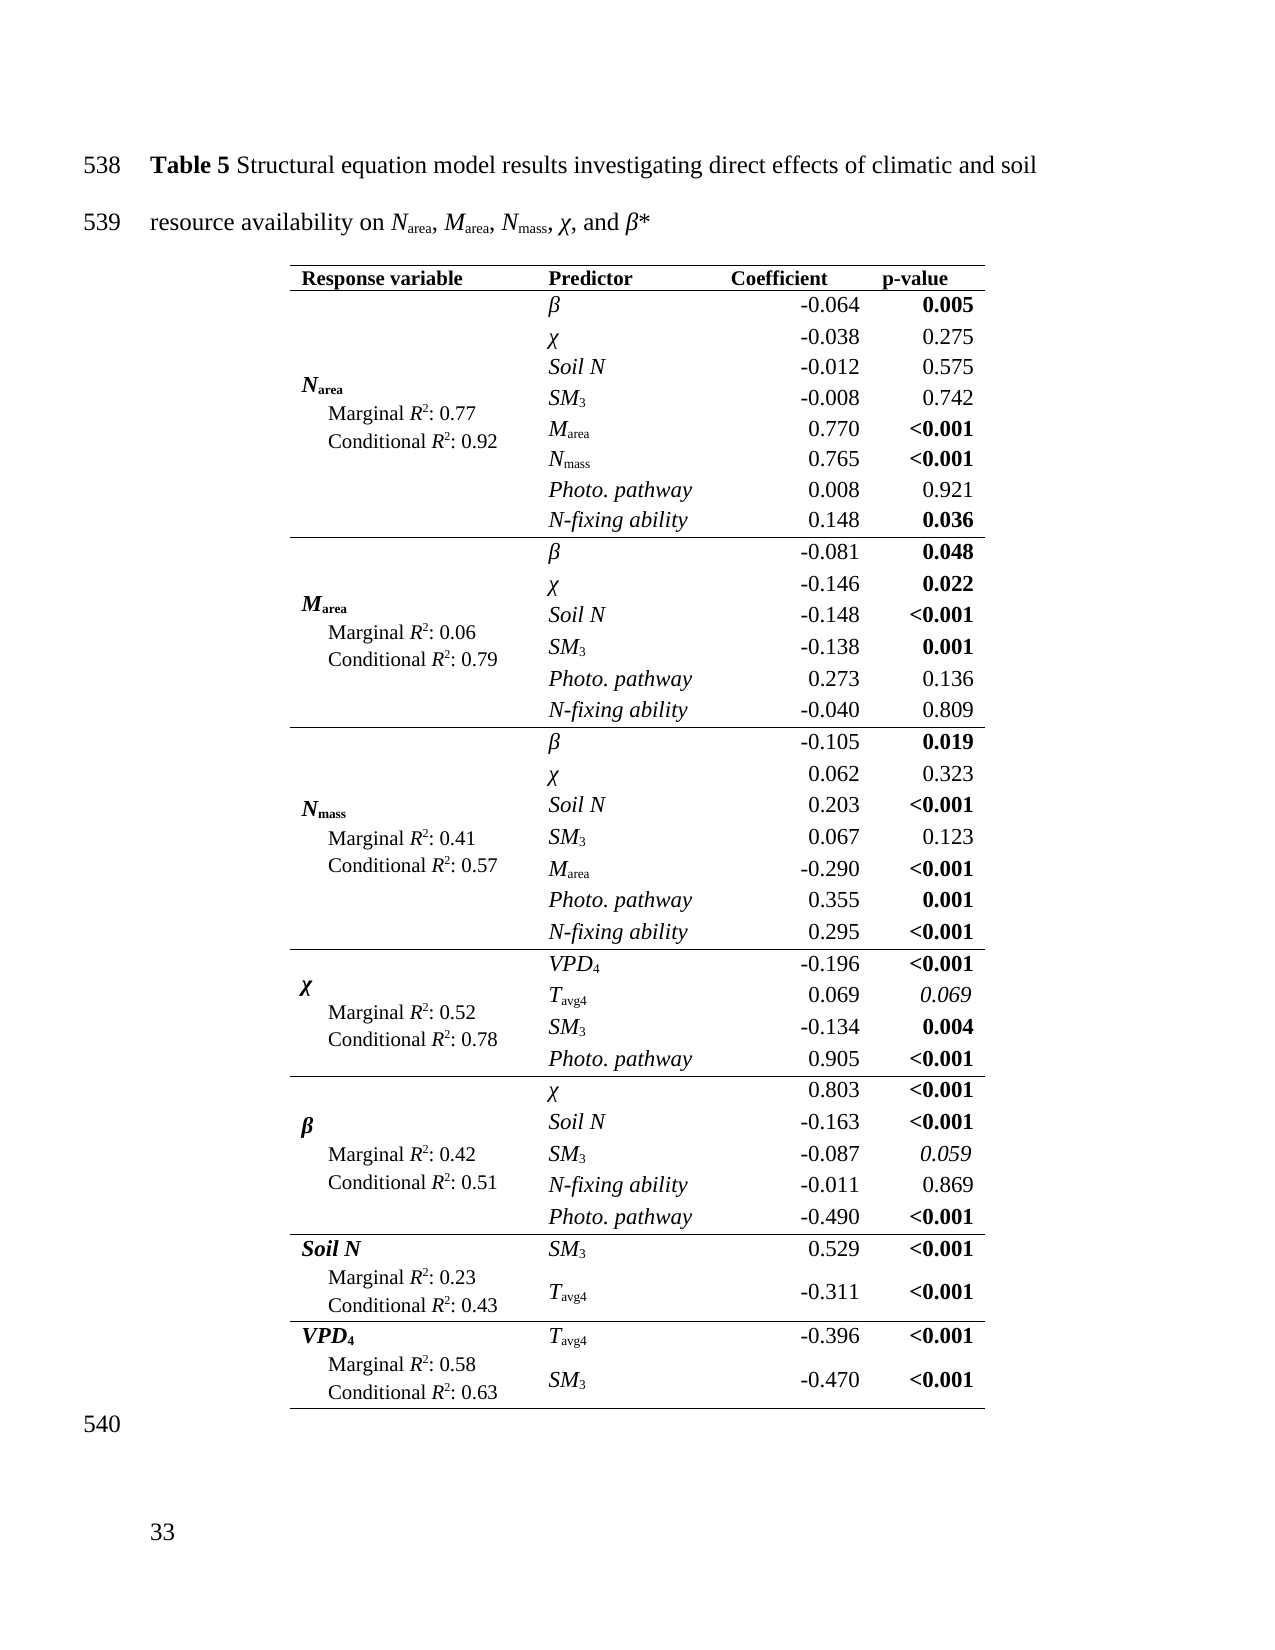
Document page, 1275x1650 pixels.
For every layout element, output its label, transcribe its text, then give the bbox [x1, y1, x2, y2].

table_cell 0.809 [871, 696, 985, 727]
table_cell 0.022 [871, 569, 985, 601]
table_cell -0.134 [719, 1012, 871, 1044]
table_cell <0.001 [871, 1353, 985, 1408]
table_cell 0.295 [719, 917, 871, 949]
table_cell 0.069 [871, 981, 985, 1012]
table_cell SM3 [537, 632, 719, 664]
table_cell Photo. pathway [537, 1202, 719, 1234]
table_cell χ [537, 322, 719, 353]
table_cell β [537, 538, 719, 569]
table_cell -0.396 [719, 1322, 871, 1353]
table_cell 0.004 [871, 1012, 985, 1044]
table_cell 0.069 [719, 981, 871, 1012]
table_cell β [537, 728, 719, 759]
table_header Predictor [537, 266, 719, 290]
table_cell -0.290 [719, 854, 871, 886]
table_cell -0.311 [719, 1266, 871, 1321]
table_cell 0.001 [871, 632, 985, 664]
table_cell SM3 [537, 1235, 719, 1266]
table_cell -0.081 [719, 538, 871, 569]
table_cell -0.490 [719, 1202, 871, 1234]
table_cell 0.036 [871, 507, 985, 537]
table_cell Marea [537, 415, 719, 445]
table_cell N-fixing ability [537, 1171, 719, 1202]
table_cell 0.136 [871, 664, 985, 696]
table_cell 0.803 [719, 1077, 871, 1107]
table_cell χ Marginal R2: 0.52 Conditional R2: 0.78 [290, 950, 537, 1076]
table_cell <0.001 [871, 1266, 985, 1321]
table_cell 0.008 [719, 476, 871, 507]
table_cell 0.048 [871, 538, 985, 569]
text Table 5 Structural equation model results investigating direct effects of climatic and soil resource availability on Narea, Marea, Nmass, χ, and β* [150, 150, 1125, 236]
table_cell Tavg4 [537, 1266, 719, 1321]
table_cell SM3 [537, 1139, 719, 1171]
table_cell <0.001 [871, 1107, 985, 1139]
table_cell Marea Marginal R2: 0.06 Conditional R2: 0.79 [290, 538, 537, 727]
table_cell β Marginal R2: 0.42 Conditional R2: 0.51 [290, 1077, 537, 1234]
table_cell 0.529 [719, 1235, 871, 1266]
table_cell Photo. pathway [537, 886, 719, 917]
table_cell N-fixing ability [537, 917, 719, 949]
table_cell 0.765 [719, 445, 871, 476]
table_cell -0.087 [719, 1139, 871, 1171]
table_cell 0.203 [719, 791, 871, 822]
table_cell <0.001 [871, 1077, 985, 1107]
table_cell 0.059 [871, 1139, 985, 1171]
table_cell <0.001 [871, 601, 985, 632]
table_cell 0.869 [871, 1171, 985, 1202]
table_cell VPD4 Marginal R2: 0.58 Conditional R2: 0.63 [290, 1322, 537, 1408]
table_cell <0.001 [871, 1322, 985, 1353]
table_cell -0.138 [719, 632, 871, 664]
table_cell 0.001 [871, 886, 985, 917]
table_cell -0.008 [719, 384, 871, 415]
table_cell -0.196 [719, 950, 871, 981]
table_cell Marea [537, 854, 719, 886]
table_cell <0.001 [871, 415, 985, 445]
table_cell -0.105 [719, 728, 871, 759]
table_cell χ [537, 569, 719, 601]
table_cell -0.470 [719, 1353, 871, 1408]
table_header Response variable [290, 266, 537, 290]
table_cell <0.001 [871, 1202, 985, 1234]
table_cell <0.001 [871, 854, 985, 886]
table_cell Narea Marginal R2: 0.77 Conditional R2: 0.92 [290, 291, 537, 537]
table_cell 0.005 [871, 291, 985, 322]
table_cell <0.001 [871, 950, 985, 981]
table_cell Soil N [537, 601, 719, 632]
table_cell -0.064 [719, 291, 871, 322]
table_cell χ [537, 759, 719, 791]
table_cell N-fixing ability [537, 507, 719, 537]
table_cell Nmass Marginal R2: 0.41 Conditional R2: 0.57 [290, 728, 537, 949]
table_cell -0.148 [719, 601, 871, 632]
table_cell Soil N Marginal R2: 0.23 Conditional R2: 0.43 [290, 1235, 537, 1321]
table_cell <0.001 [871, 445, 985, 476]
table_cell -0.040 [719, 696, 871, 727]
table_cell -0.163 [719, 1107, 871, 1139]
table_cell Soil N [537, 1107, 719, 1139]
table_cell -0.011 [719, 1171, 871, 1202]
table_cell 0.742 [871, 384, 985, 415]
table_cell χ [537, 1077, 719, 1107]
table_cell SM3 [537, 1353, 719, 1408]
table_cell N-fixing ability [537, 696, 719, 727]
table_cell 0.355 [719, 886, 871, 917]
table_cell -0.012 [719, 354, 871, 384]
table_cell Soil N [537, 354, 719, 384]
table_cell SM3 [537, 822, 719, 854]
table_header p-value [871, 266, 985, 290]
table_cell Photo. pathway [537, 476, 719, 507]
table_cell 0.273 [719, 664, 871, 696]
table_cell 0.062 [719, 759, 871, 791]
table_cell VPD4 [537, 950, 719, 981]
table_cell 0.575 [871, 354, 985, 384]
table_cell 0.905 [719, 1044, 871, 1076]
table_cell -0.038 [719, 322, 871, 353]
table_cell 0.019 [871, 728, 985, 759]
table_cell 0.323 [871, 759, 985, 791]
table_cell 0.067 [719, 822, 871, 854]
table_cell 0.921 [871, 476, 985, 507]
table_cell Nmass [537, 445, 719, 476]
table_cell 0.148 [719, 507, 871, 537]
table_cell Tavg4 [537, 981, 719, 1012]
table_cell β [537, 291, 719, 322]
table_cell Soil N [537, 791, 719, 822]
table_cell 0.275 [871, 322, 985, 353]
table_cell 0.770 [719, 415, 871, 445]
table_cell SM3 [537, 384, 719, 415]
table_cell <0.001 [871, 1044, 985, 1076]
table_cell 0.123 [871, 822, 985, 854]
table_cell <0.001 [871, 791, 985, 822]
table_cell Photo. pathway [537, 1044, 719, 1076]
table_cell -0.146 [719, 569, 871, 601]
table_cell <0.001 [871, 1235, 985, 1266]
table_header Coefficient [719, 266, 871, 290]
table_cell Tavg4 [537, 1322, 719, 1353]
table_cell SM3 [537, 1012, 719, 1044]
table_cell Photo. pathway [537, 664, 719, 696]
table_cell <0.001 [871, 917, 985, 949]
